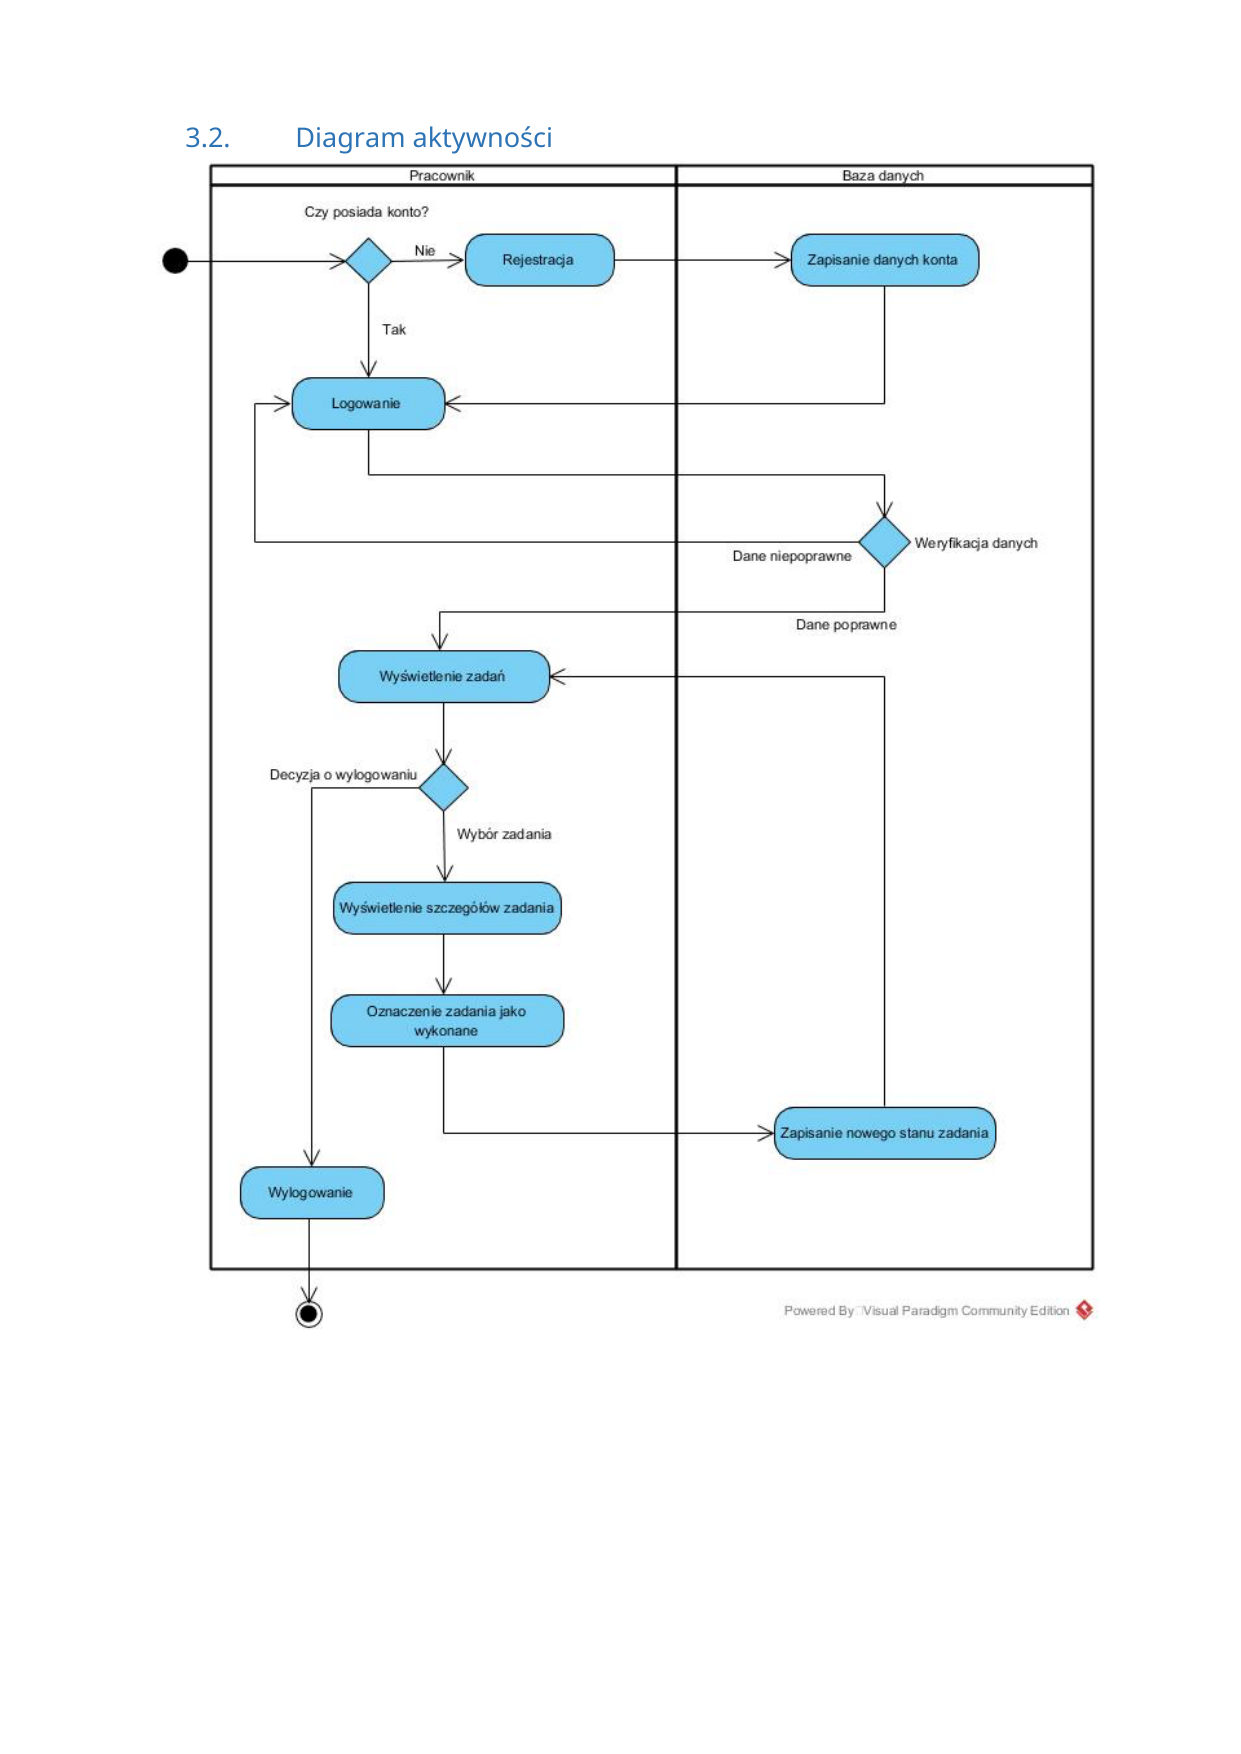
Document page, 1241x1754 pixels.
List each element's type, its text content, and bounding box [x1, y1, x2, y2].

subtitle Diagram aktywności [185, 118, 1093, 155]
picture [147, 160, 1100, 1332]
